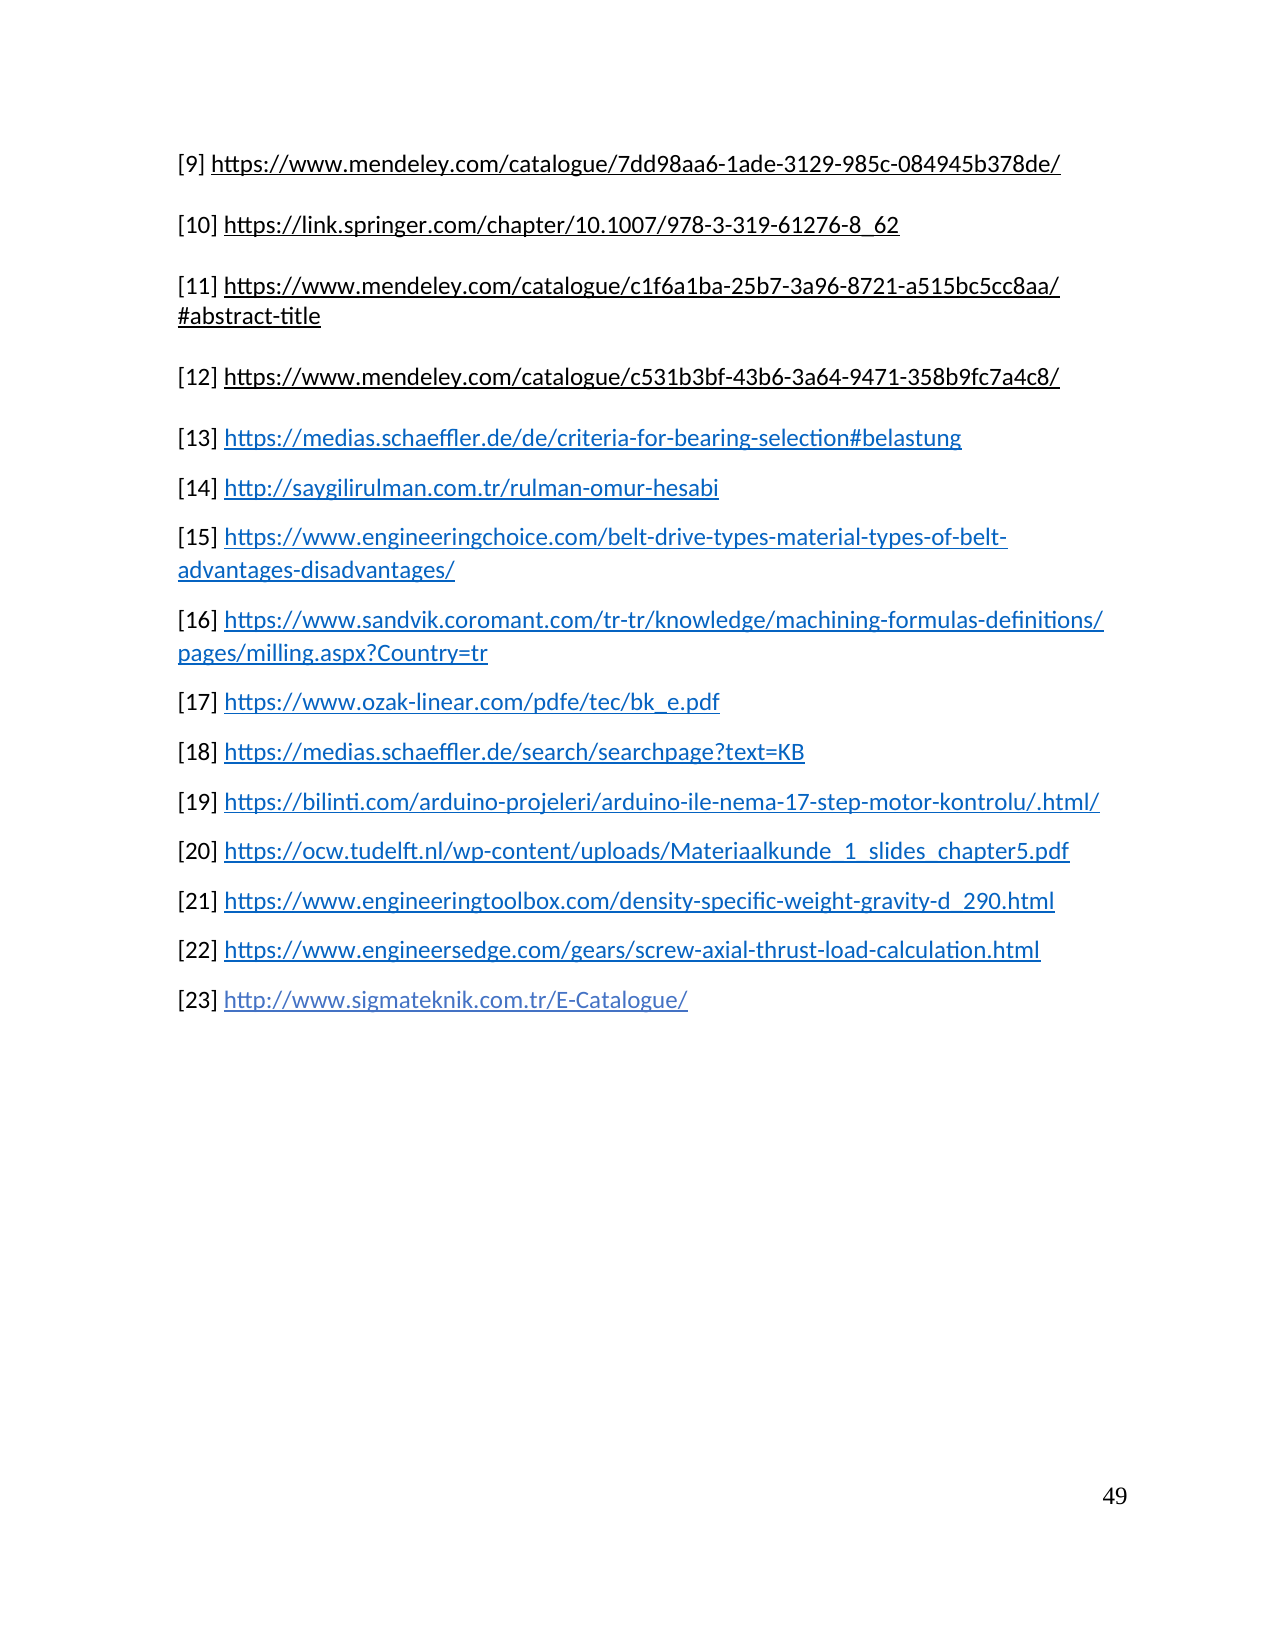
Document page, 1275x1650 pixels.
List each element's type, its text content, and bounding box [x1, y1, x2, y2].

text [18] https://medias.schaeffler.de/search/searchpage?text=KB [177, 736, 1127, 767]
text [9] https://www.mendeley.com/catalogue/7dd98aa6-1ade-3129-985c-084945b378de/ [177, 148, 1127, 178]
text [14] http://saygilirulman.com.tr/rulman-omur-hesabi [177, 472, 1127, 502]
text [13] https://medias.schaeffler.de/de/criteria-for-bearing-selection#belastung [177, 422, 1127, 453]
text [12] https://www.mendeley.com/catalogue/c531b3bf-43b6-3a64-9471-358b9fc7a4c8/ [177, 361, 1127, 392]
text [11] https://www.mendeley.com/catalogue/c1f6a1ba-25b7-3a96-8721-a515bc5cc8aa/#abstract-title [177, 270, 1127, 331]
text [16] https://www.sandvik.coromant.com/tr-tr/knowledge/machining-formulas-definitions/pages/milling.aspx?Country=tr [177, 604, 1127, 667]
text [23] http://www.sigmateknik.com.tr/E-Catalogue/ [177, 984, 1127, 1014]
text [19] https://bilinti.com/arduino-projeleri/arduino-ile-nema-17-step-motor-kontrolu/.html/ [177, 786, 1127, 816]
text [17] https://www.ozak-linear.com/pdfe/tec/bk_e.pdf [177, 687, 1127, 717]
text [21] https://www.engineeringtoolbox.com/density-specific-weight-gravity-d_290.html [177, 885, 1127, 915]
text [10] https://link.springer.com/chapter/10.1007/978-3-319-61276-8_62 [177, 209, 1127, 239]
text [15] https://www.engineeringchoice.com/belt-drive-types-material-types-of-belt-advantages-disadvantages/ [177, 522, 1127, 585]
text [20] https://ocw.tudelft.nl/wp-content/uploads/Materiaalkunde_1_slides_chapter5.pdf [177, 835, 1127, 866]
text [22] https://www.engineersedge.com/gears/screw-axial-thrust-load-calculation.html [177, 934, 1127, 965]
